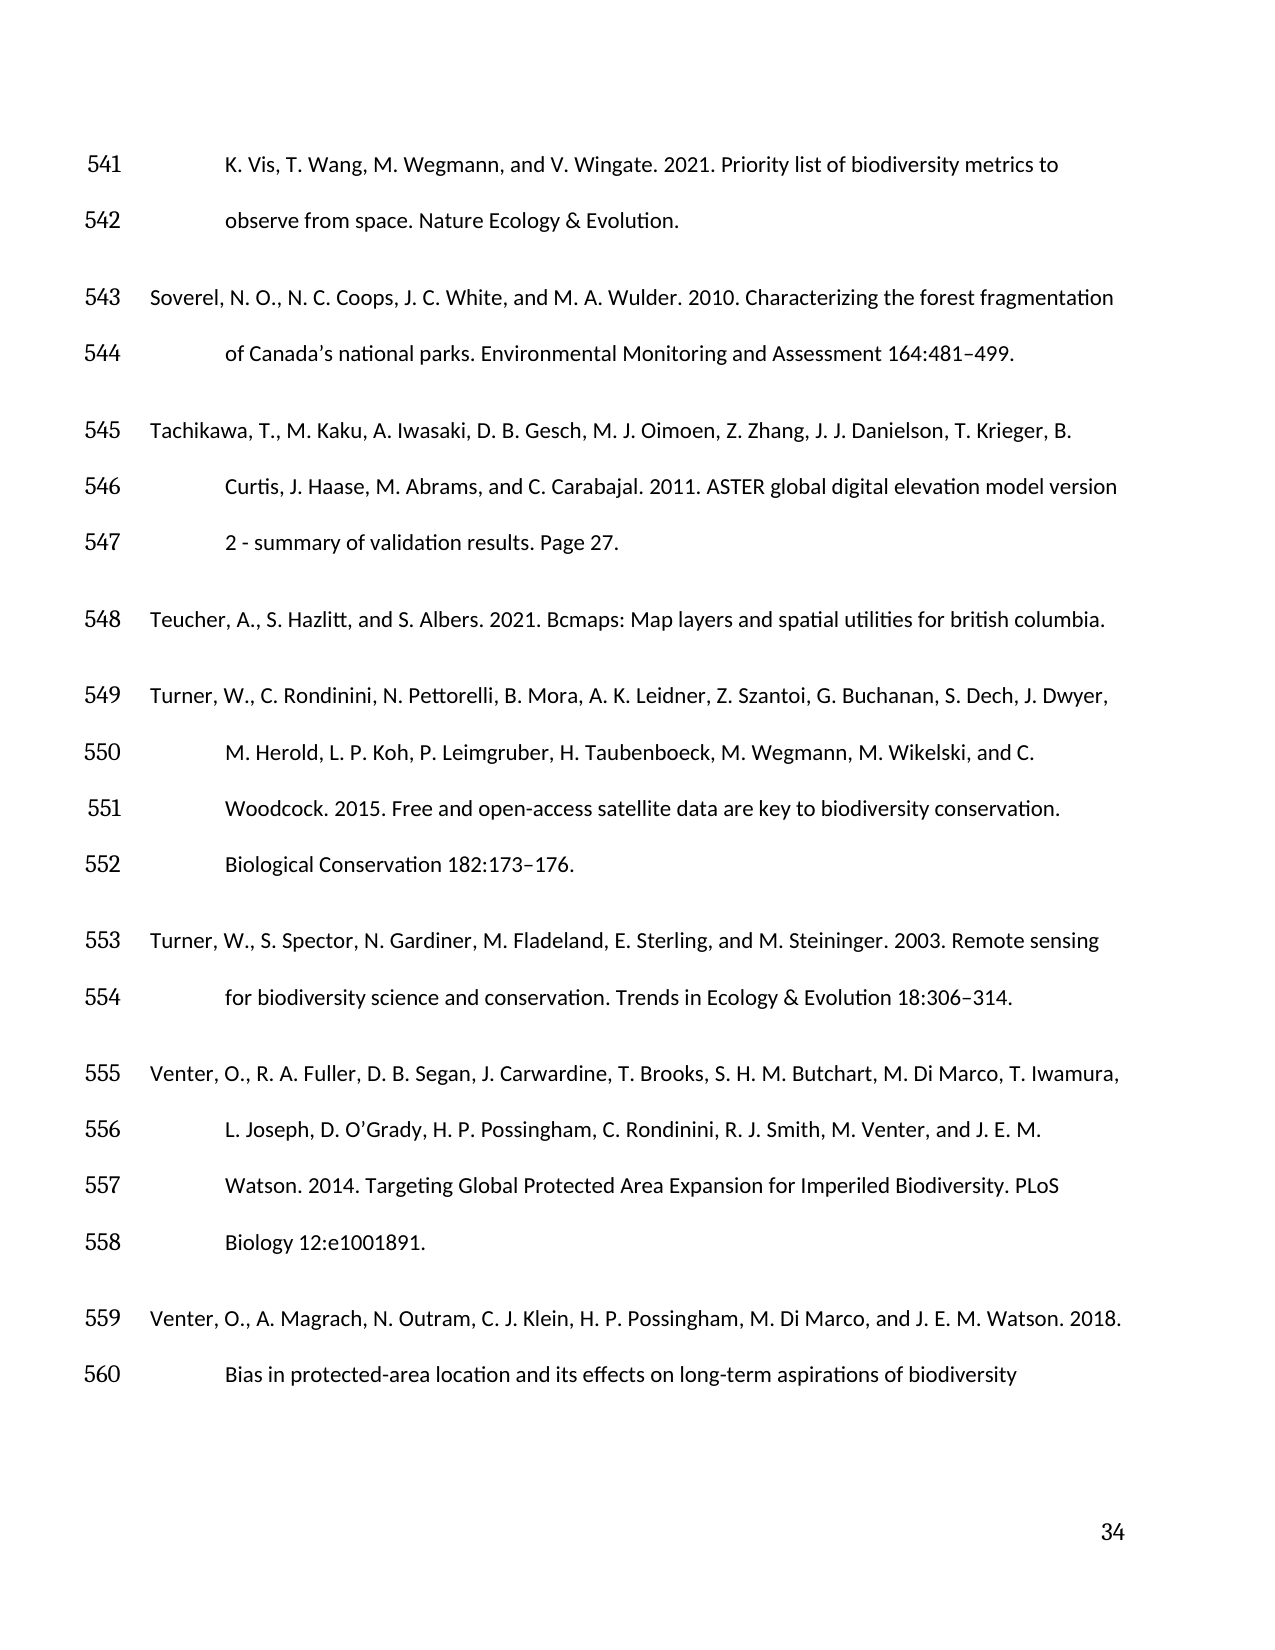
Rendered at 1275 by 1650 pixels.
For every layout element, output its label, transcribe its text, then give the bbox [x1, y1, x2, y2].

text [150, 1304, 1125, 1389]
text Turner, W., C. Rondinini, N. Pettorelli, B. Mora, A. K. Leidner, Z. Szantoi, G. Buchanan, S. Dech, J. Dwyer, M. Herold, L. P. Koh, P. Leimgruber, H. Taubenboeck, M. Wegmann, M. Wikelski, and C. Woodcock. 2015. Free and open-access satellite data are key to biodiversity conservation. Biological Conservation 182:173–176. [150, 682, 1125, 878]
text Turner, W., S. Spector, N. Gardiner, M. Fladeland, E. Sterling, and M. Steininger. 2003. Remote sensing for biodiversity science and conservation. Trends in Ecology & Evolution 18:306–314. [150, 927, 1125, 1011]
text Venter, O., R. A. Fuller, D. B. Segan, J. Carwardine, T. Brooks, S. H. M. Butchart, M. Di Marco, T. Iwamura, L. Joseph, D. O’Grady, H. P. Possingham, C. Rondinini, R. J. Smith, M. Venter, and J. E. M. Watson. 2014. Targeting Global Protected Area Expansion for Imperiled Biodiversity. PLoS Biology 12:e1001891. [150, 1059, 1125, 1256]
text Soverel, N. O., N. C. Coops, J. C. White, and M. A. Wulder. 2010. Characterizing the forest fragmentation of Canada’s national parks. Environmental Monitoring and Assessment 164:481–499. [150, 283, 1125, 367]
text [150, 150, 1125, 234]
text Teucher, A., S. Hazlitt, and S. Albers. 2021. Bcmaps: Map layers and spatial utilities for british columbia. [150, 605, 1125, 633]
text Tachikawa, T., M. Kaku, A. Iwasaki, D. B. Gesch, M. J. Oimoen, Z. Zhang, J. J. Danielson, T. Krieger, B. Curtis, J. Haase, M. Abrams, and C. Carabajal. 2011. ASTER global digital elevation model version 2 - summary of validation results. Page 27. [150, 416, 1125, 556]
